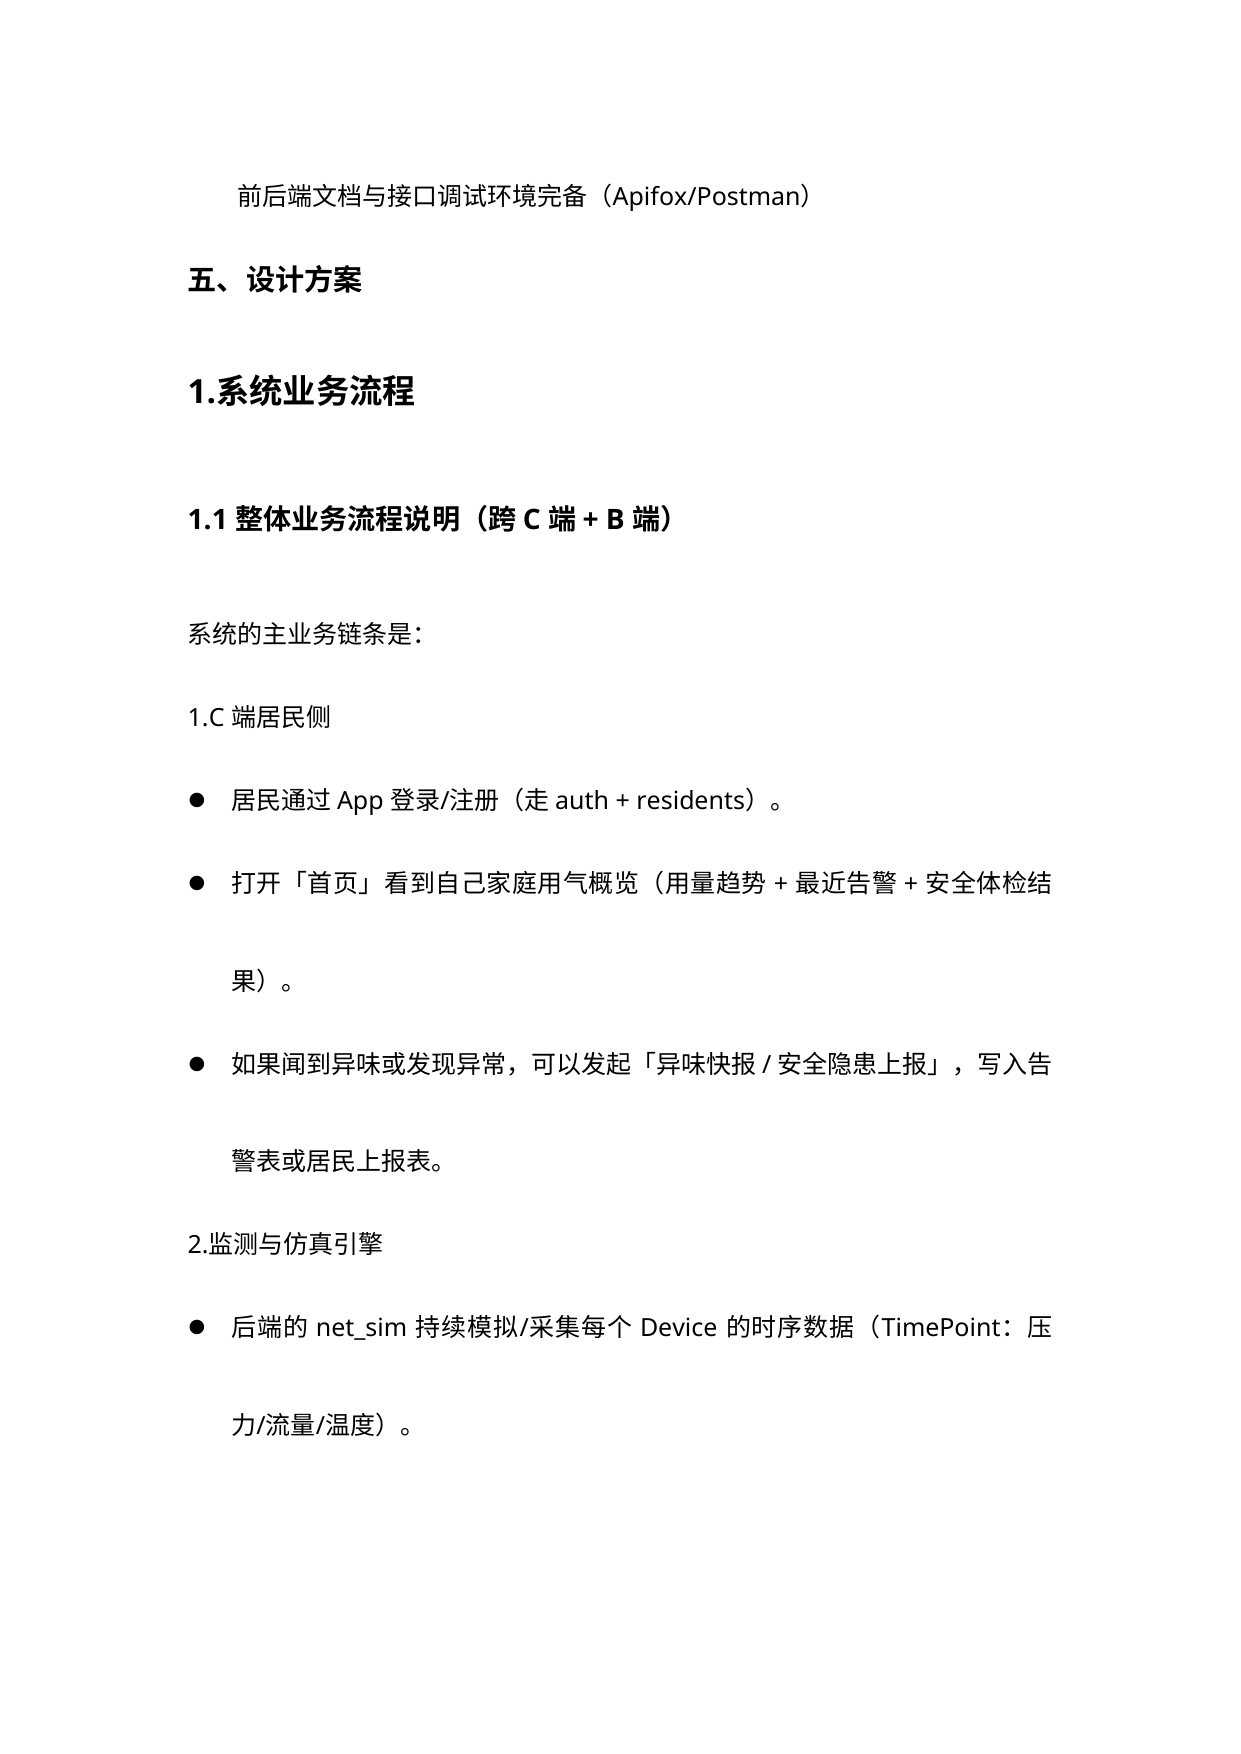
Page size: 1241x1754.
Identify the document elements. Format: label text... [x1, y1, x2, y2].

subtitle 设计方案 [187, 245, 1053, 310]
subtitle 1.系统业务流程 [187, 358, 1053, 423]
text 系统的主业务链条是： [187, 600, 1053, 665]
list 打开「首页」看到自己家庭用气概览（用量趋势 + 最近告警 + 安全体检结果）。 [187, 849, 1053, 1012]
subtitle 1.1 整体业务流程说明（跨 C 端 + B 端） [187, 485, 1053, 550]
list 如果闻到异味或发现异常，可以发起「异味快报 / 安全隐患上报」，写入告警表或居民上报表。 [187, 1030, 1053, 1192]
text 2.监测与仿真引擎 [187, 1210, 1053, 1275]
list 居民通过 App 登录/注册（走 auth + residents）。 [187, 766, 1053, 831]
list 后端的 net_sim 持续模拟/采集每个 Device 的时序数据（TimePoint：压力/流量/温度）。 [187, 1293, 1053, 1456]
text 1.C 端居民侧 [187, 683, 1053, 748]
text 前后端文档与接口调试环境完备（Apifox/Postman） [187, 162, 1053, 227]
